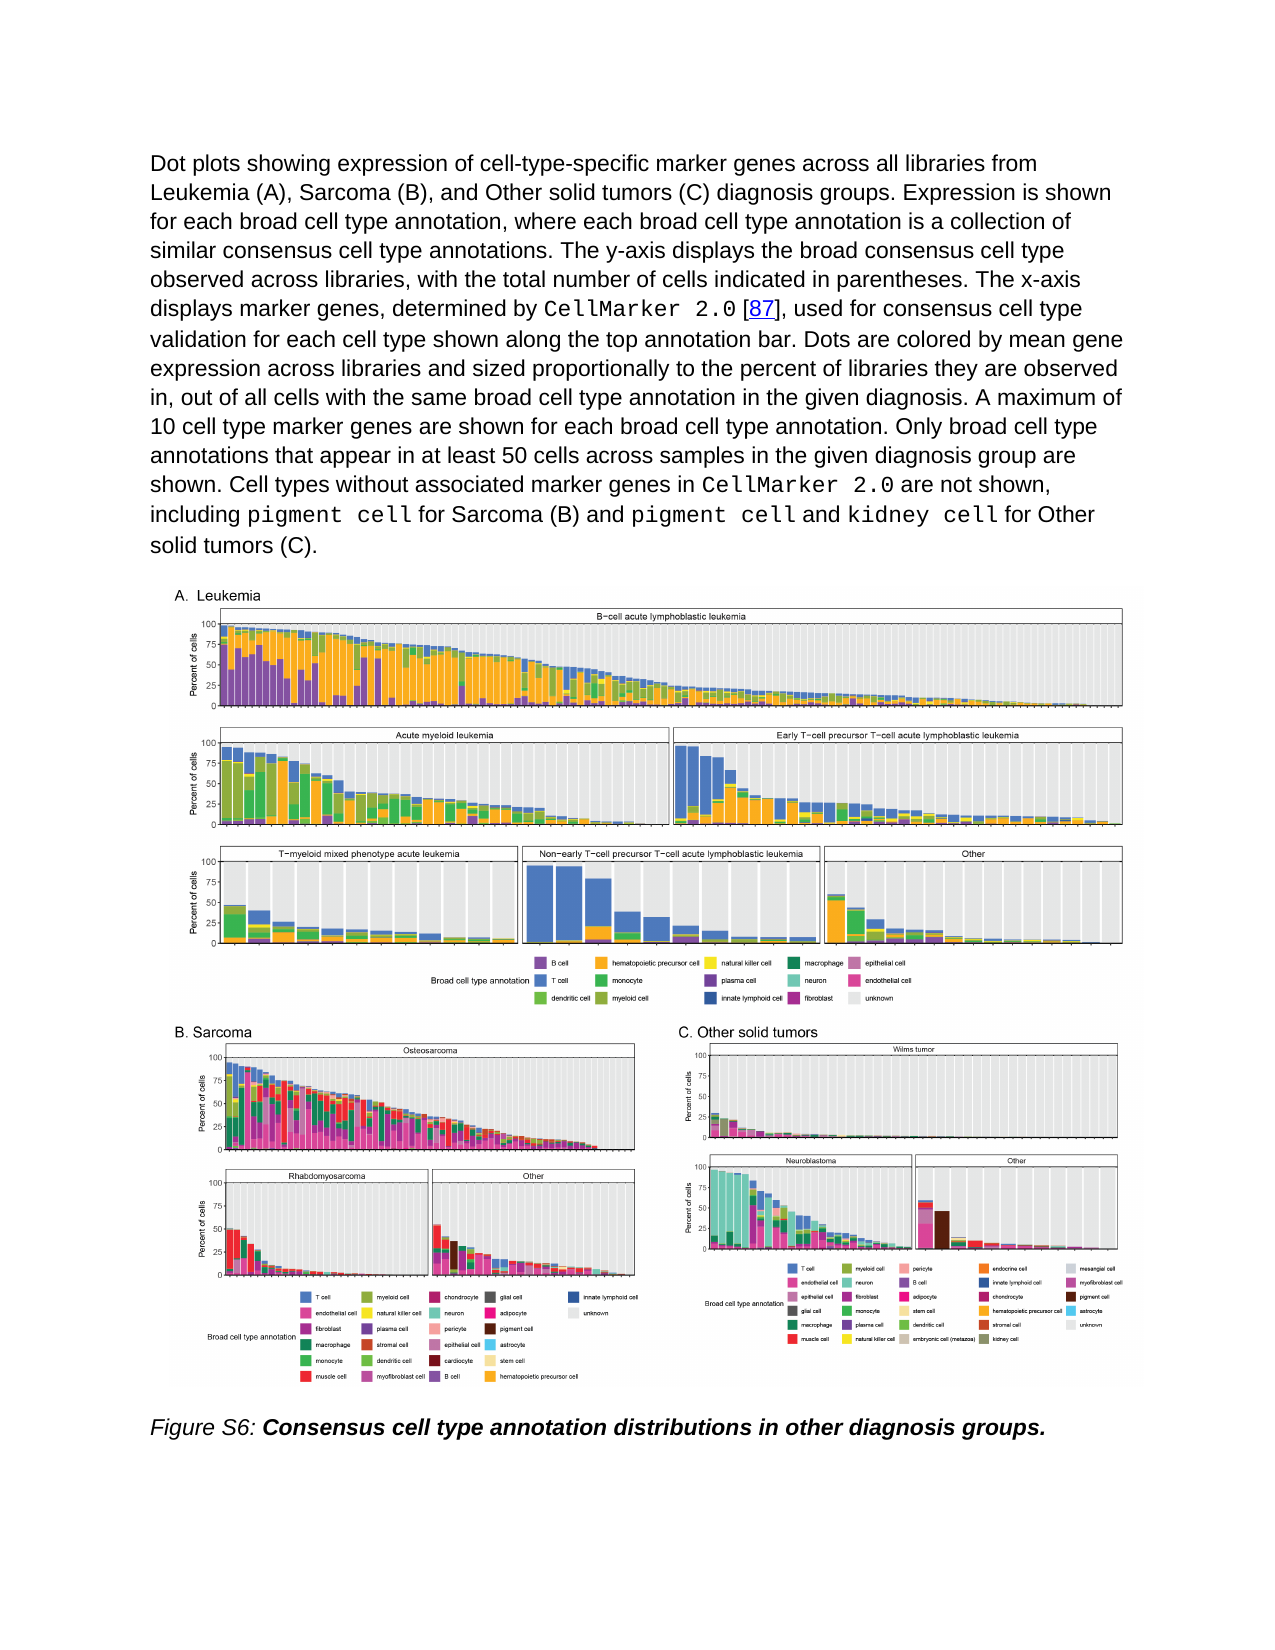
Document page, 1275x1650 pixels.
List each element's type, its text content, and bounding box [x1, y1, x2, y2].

text Dot plots showing expression of cell-type-specific marker genes across all libraries from Leukemia (A), Sarcoma (B), and Other solid tumors (C) diagnosis groups. Expression is shown for each broad cell type annotation, where each broad cell type annotation is a collection of similar consensus cell type annotations. The y-axis displays the broad consensus cell type observed across libraries, with the total number of cells indicated in parentheses. The x-axis displays marker genes, determined by CellMarker 2.0 [87], used for consensus cell type validation for each cell type shown along the top annotation bar. Dots are colored by mean gene expression across libraries and sized proportionally to the percent of libraries they are observed in, out of all cells with the same broad cell type annotation in the given diagnosis. A maximum of 10 cell type marker genes are shown for each broad cell type annotation. Only broad cell type annotations that appear in at least 50 cells across samples in the given diagnosis group are shown. Cell types without associated marker genes in CellMarker 2.0 are not shown, including pigment cell for Sarcoma (B) and pigment cell and kidney cell for Other solid tumors (C). [150, 150, 1125, 559]
picture [168, 586, 1144, 1387]
text Figure S6: Consensus cell type annotation distributions in other diagnosis groups. [150, 1414, 1125, 1441]
